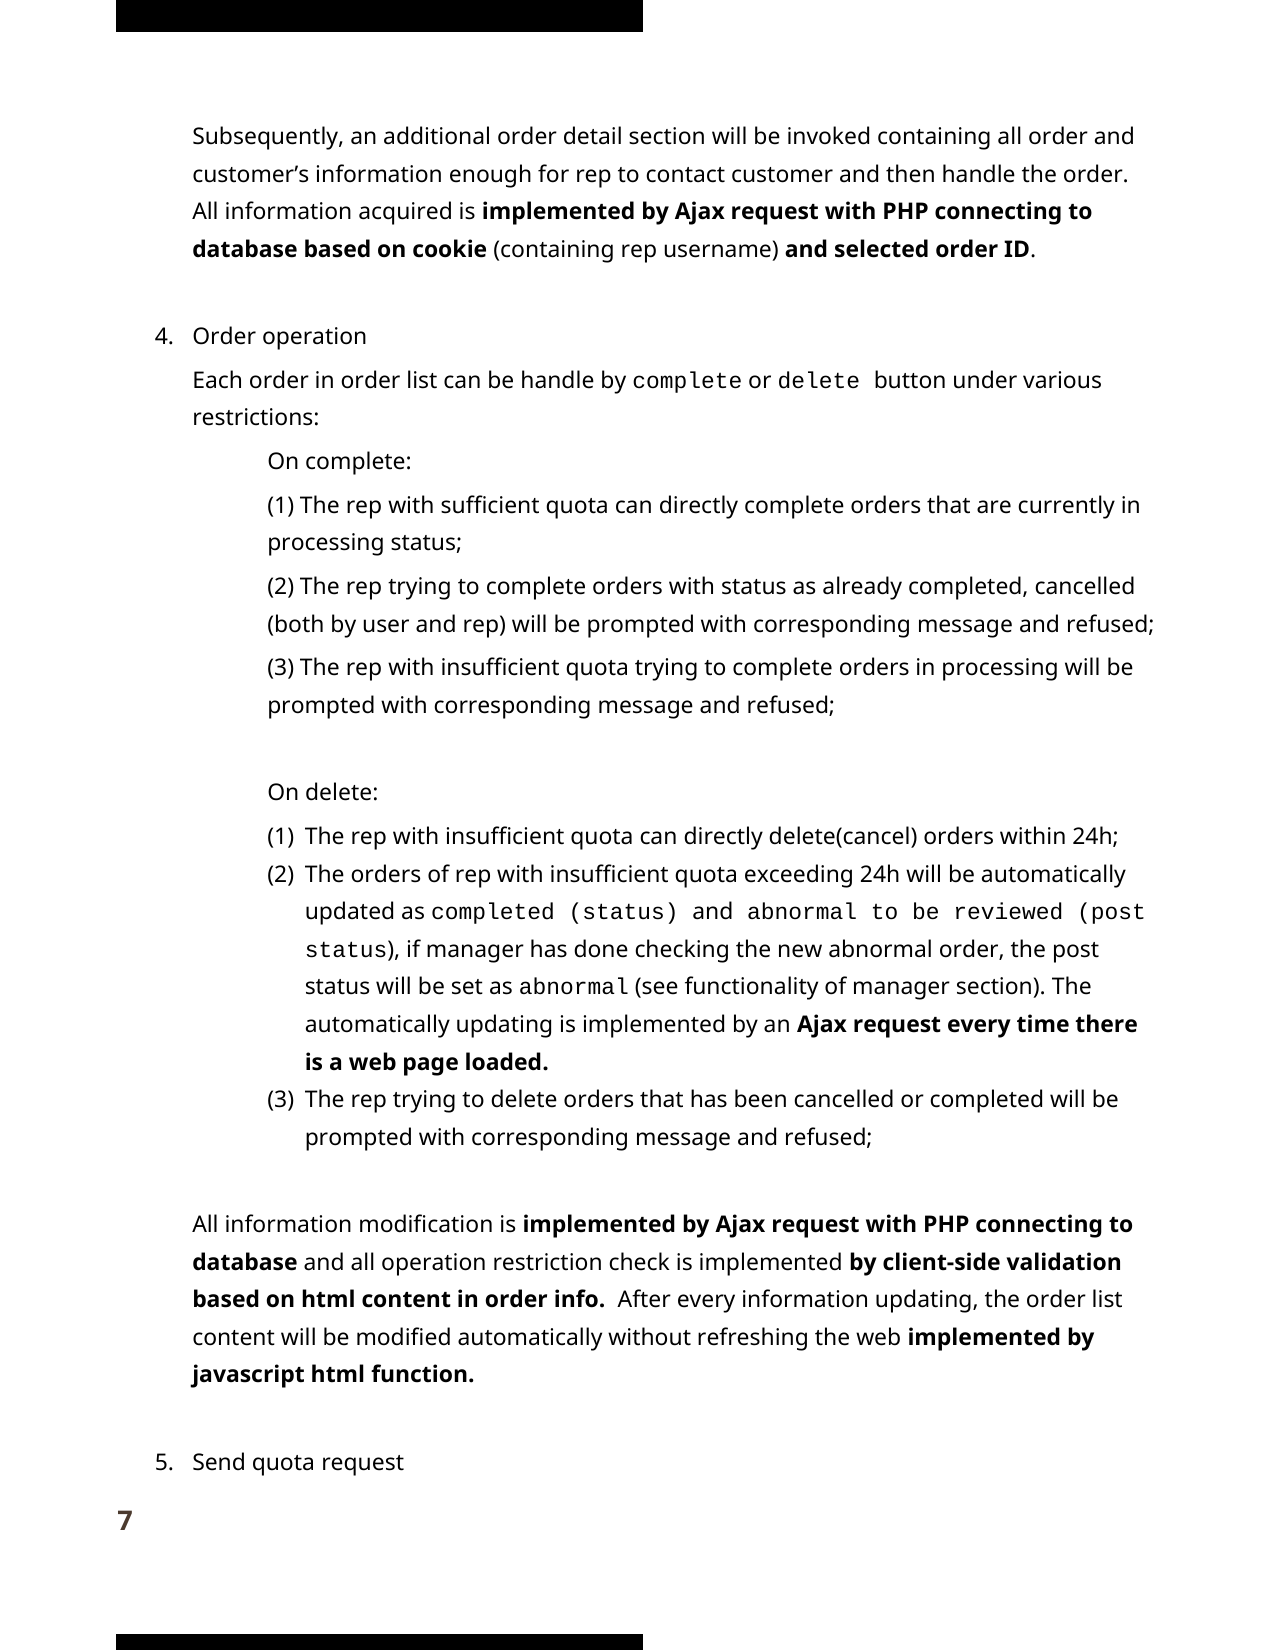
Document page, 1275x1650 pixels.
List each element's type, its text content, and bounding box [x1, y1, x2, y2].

text Each order in order list can be handle by complete or delete button under various restrictions: [192, 364, 1158, 433]
text On complete: [267, 445, 1158, 476]
text All information modification is implemented by Ajax request with PHP connecting to database and all operation restriction check is implemented by client-side validation based on html content in order info. After every information updating, the order list content will be modified automatically without refreshing the web implemented by javascript html function. [192, 1208, 1158, 1389]
text Subsequently, an additional order detail section will be invoked containing all order and customer’s information enough for rep to contact customer and then handle the order. All information acquired is implemented by Ajax request with PHP connecting to database based on cookie (containing rep username) and selected order ID. [192, 120, 1158, 264]
list Send quota request [154, 1445, 1158, 1477]
text (3) The rep with insufficient quota trying to complete orders in processing will be prompted with corresponding message and refused; [267, 651, 1158, 720]
text On delete: [117, 776, 1158, 808]
list The orders of rep with insufficient quota exceeding 24h will be automatically updated as completed (status) and abnormal to be reviewed (post status), if manager has done checking the new abnormal order, the post status will be set as abnormal (see functionality of manager section). The automatically updating is implemented by an Ajax request every time there is a web page loaded. [267, 858, 1158, 1077]
text (2) The rep trying to complete orders with status as already completed, cancelled (both by user and rep) will be prompted with corresponding message and refused; [267, 570, 1158, 639]
text (1) The rep with sufficient quota can directly complete orders that are currently in processing status; [267, 489, 1158, 558]
list The rep trying to delete orders that has been cancelled or completed will be prompted with corresponding message and refused; [267, 1083, 1158, 1152]
list The rep with insufficient quota can directly delete(cancel) orders within 24h; [267, 820, 1158, 851]
list Order operation [154, 320, 1158, 351]
